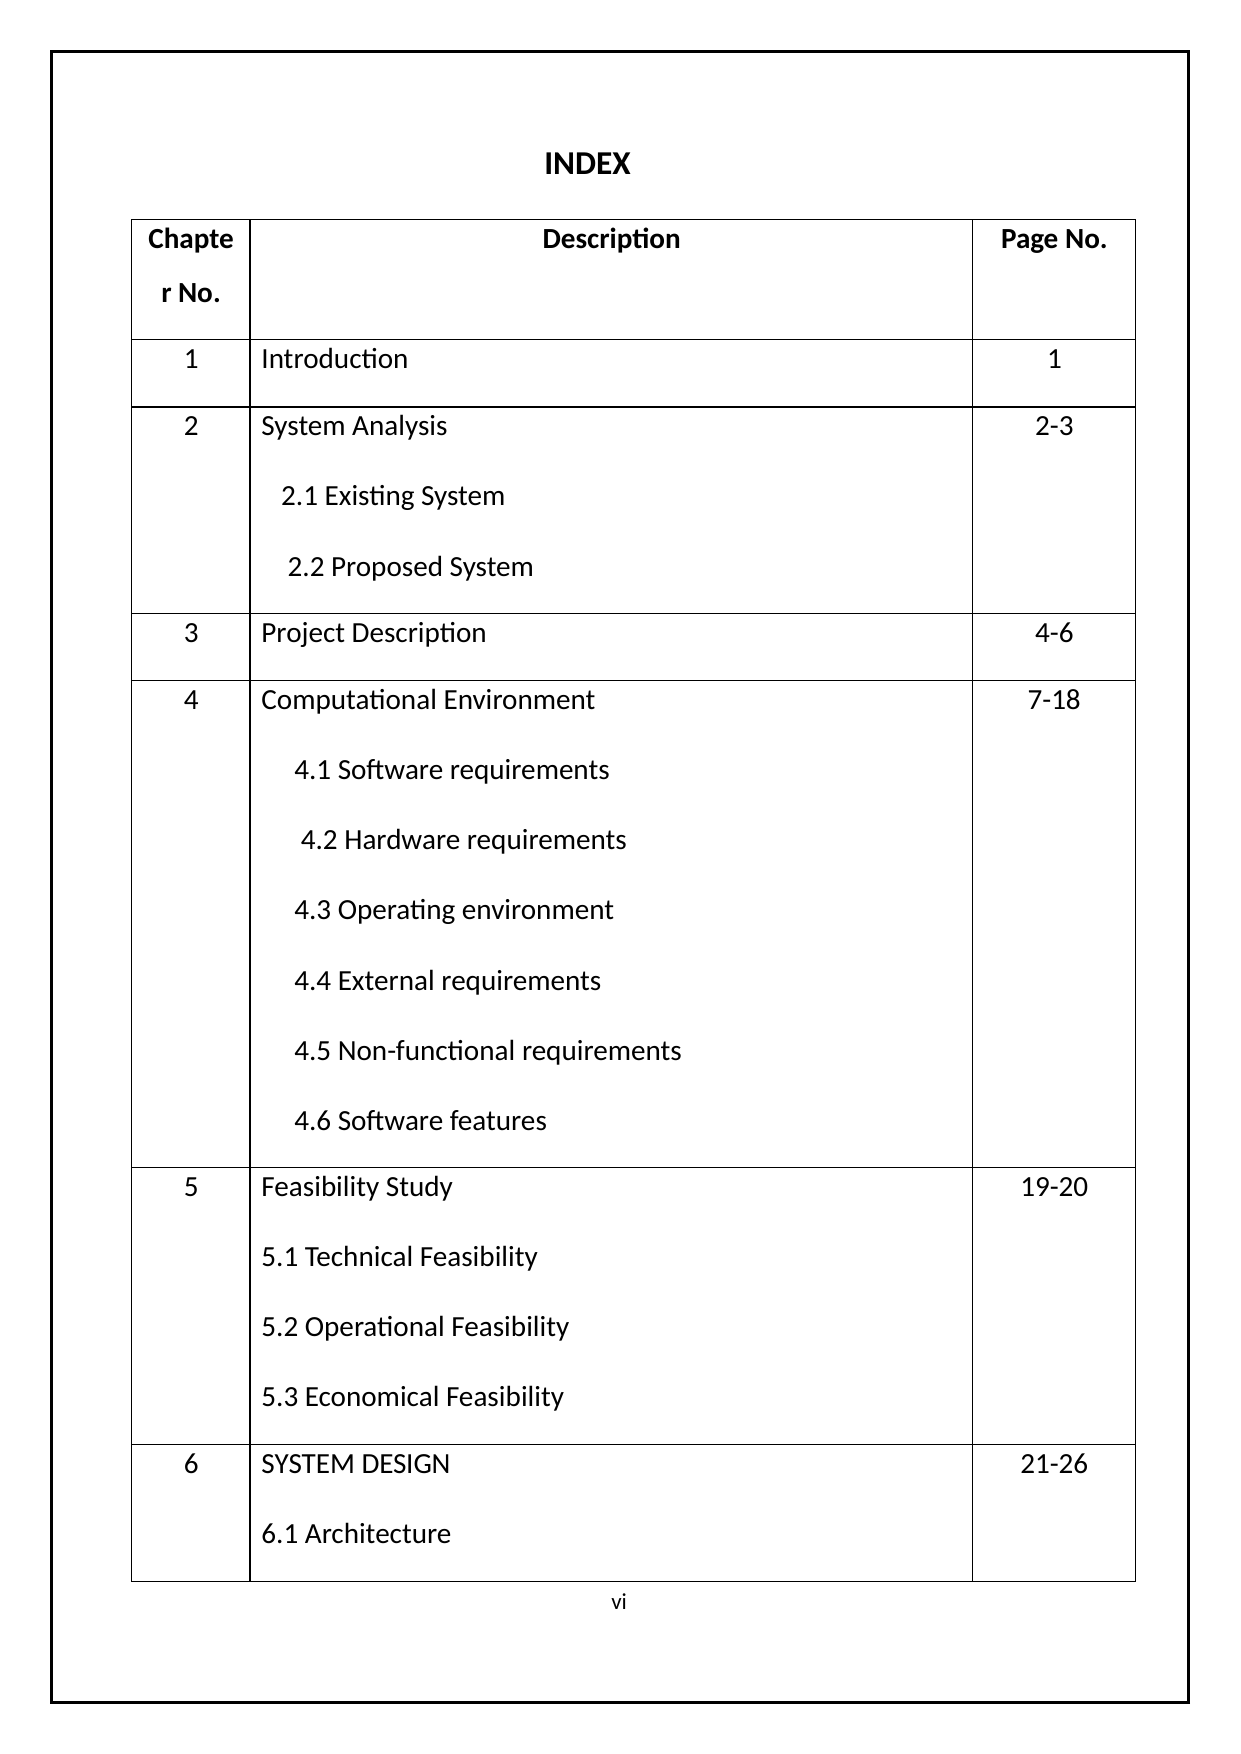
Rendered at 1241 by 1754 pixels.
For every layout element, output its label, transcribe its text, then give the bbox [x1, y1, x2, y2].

table_cell 1 [132, 340, 249, 406]
table_cell Introduction [251, 340, 972, 406]
table_cell 5 [132, 1168, 249, 1444]
table_cell System Analysis 2.1 Existing System 2.2 Proposed System [251, 408, 972, 613]
table_cell 6 [132, 1445, 249, 1581]
table_cell Computational Environment 4.1 Software requirements 4.2 Hardware requirements 4.3 Operating environment 4.4 External requirements 4.5 Non-functional requirements 4.6 Software features [251, 681, 972, 1167]
table_cell 4-6 [973, 614, 1135, 680]
table_cell 19-20 [973, 1168, 1135, 1444]
table_cell 1 [973, 340, 1135, 406]
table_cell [251, 1445, 972, 1581]
table_cell 7-18 [973, 681, 1135, 1167]
table_header Page No. [973, 220, 1135, 339]
table_cell 4 [132, 681, 249, 1167]
table_cell 2 [132, 408, 249, 613]
table_cell 2-3 [973, 408, 1135, 613]
text INDEX [131, 142, 1107, 182]
table_header Description [251, 220, 972, 339]
table_cell 3 [132, 614, 249, 680]
table_cell 21-26 [973, 1445, 1135, 1581]
table_cell Project Description [251, 614, 972, 680]
table_cell Feasibility Study 5.1 Technical Feasibility 5.2 Operational Feasibility 5.3 Economical Feasibility [251, 1168, 972, 1444]
table_header Chapter No. [132, 220, 249, 339]
